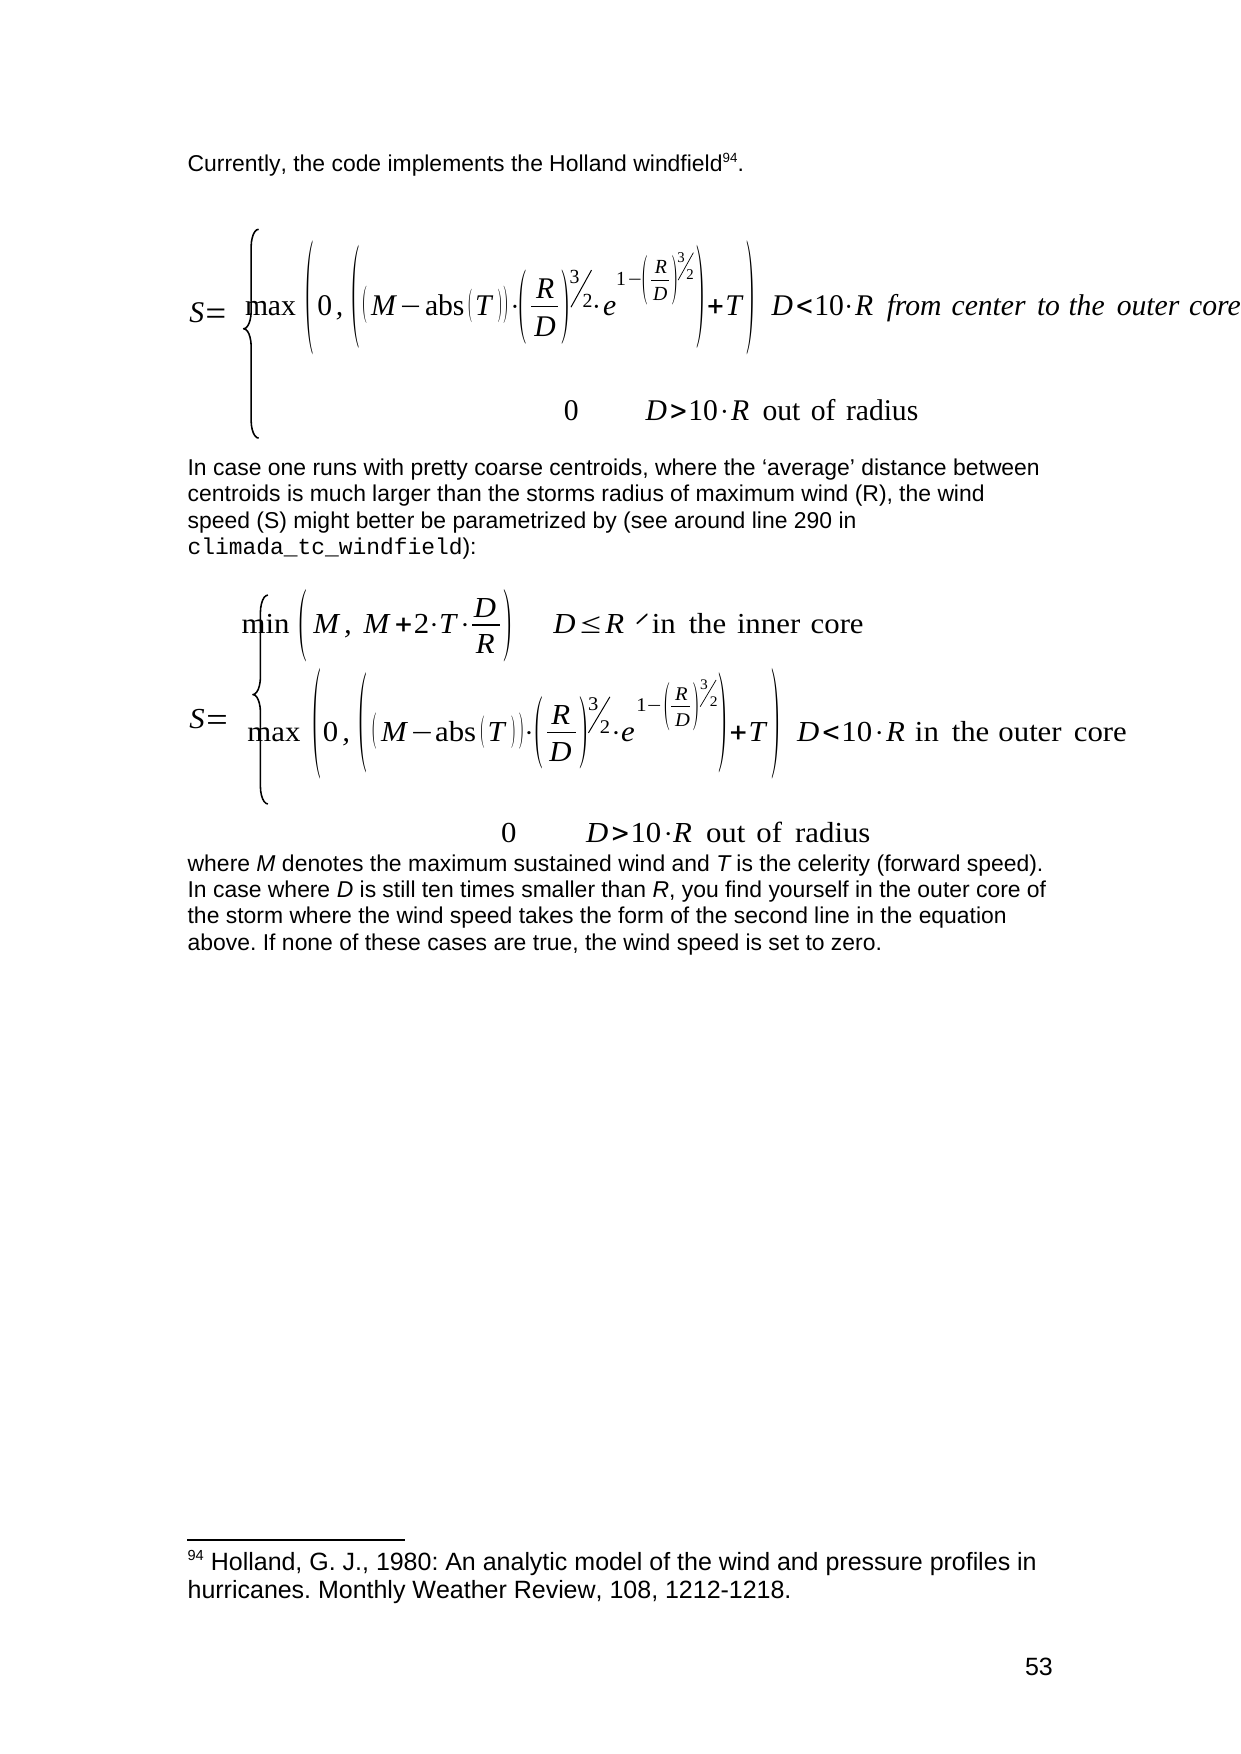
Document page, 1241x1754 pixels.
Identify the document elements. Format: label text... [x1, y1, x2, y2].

text where M denotes the maximum sustained wind and T is the celerity (forward speed). In case where D is still ten times smaller than R, you find yourself in the outer core of the storm where the wind speed takes the form of the second line in the equation above. If none of these cases are true, the wind speed is set to zero. [187, 850, 1053, 955]
text In case one runs with pretty coarse centroids, where the ‘average’ distance between centroids is much larger than the storms radius of maximum wind (R), the wind speed (S) might better be parametrized by (see around line 290 in climada_tc_windfield): [187, 454, 1053, 561]
text Currently, the code implements the Holland windfield. [187, 150, 1053, 176]
